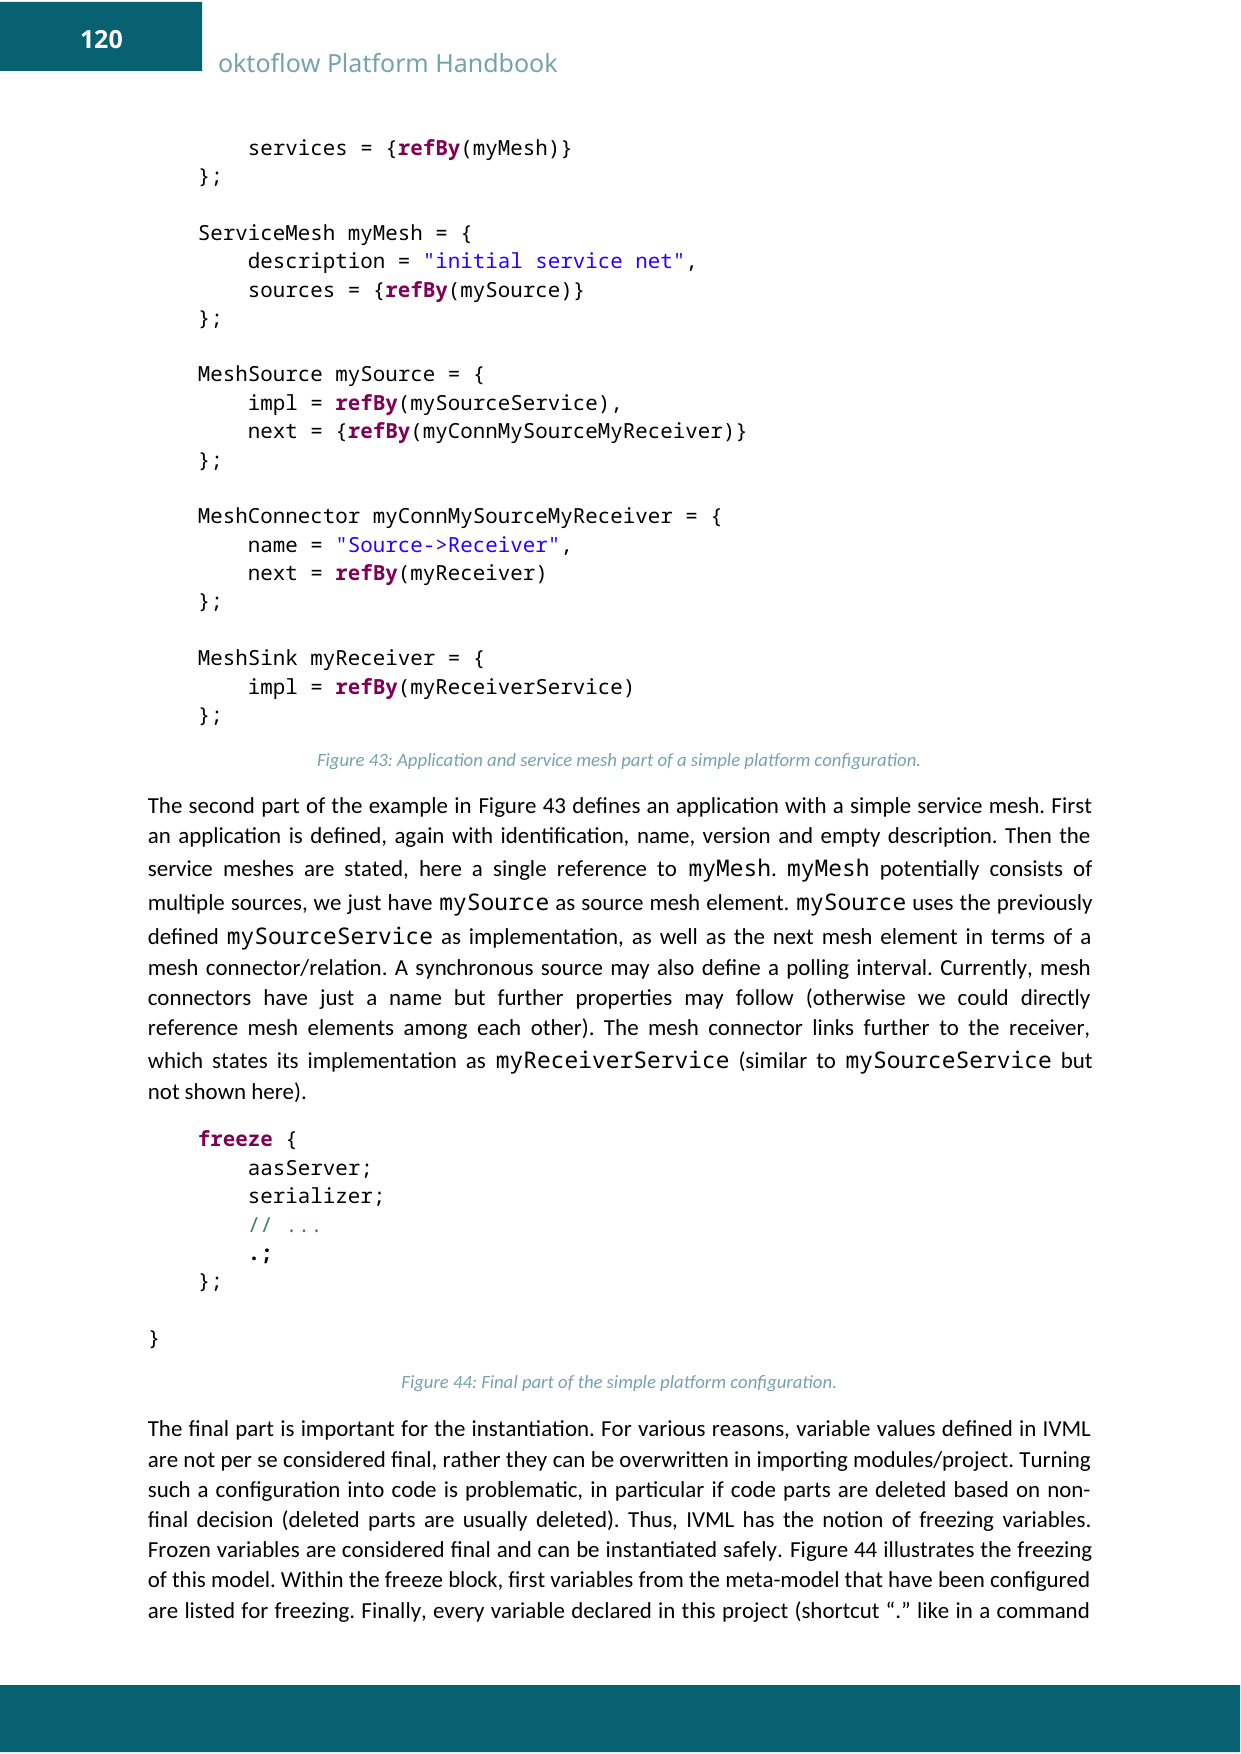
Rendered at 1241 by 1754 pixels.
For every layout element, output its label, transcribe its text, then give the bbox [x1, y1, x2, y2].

text }; [148, 700, 1093, 729]
text }; [148, 587, 1093, 615]
text }; [148, 1267, 1093, 1295]
text MeshConnector myConnMySourceMyReceiver = { [148, 501, 1093, 530]
text MeshSink myReceiver = { [148, 643, 1093, 672]
text }; [148, 303, 1093, 332]
text services = {refBy(myMesh)} [148, 133, 1093, 161]
text freeze { [148, 1124, 1093, 1153]
text description = "initial service net", [148, 246, 1093, 275]
text MeshSource mySource = { [148, 359, 1093, 388]
text next = {refBy(myConnMySourceMyReceiver)} [148, 416, 1093, 445]
text }; [148, 161, 1093, 190]
text impl = refBy(mySourceService), [148, 388, 1093, 416]
text Figure 44: Final part of the simple platform configuration. [148, 1371, 1093, 1394]
text The second part of the example in Figure 43 defines an application with a simple service mesh. First an application is defined, again with identification, name, version and empty description. Then the service meshes are stated, here a single reference to myMesh. myMesh potentially consists of multiple sources, we just have mySource as source mesh element. mySource uses the previously defined mySourceService as implementation, as well as the next mesh element in terms of a mesh connector/relation. A synchronous source may also define a polling interval. Currently, mesh connectors have just a name but further properties may follow (otherwise we could directly reference mesh elements among each other). The mesh connector links further to the receiver, which states its implementation as myReceiverService (similar to mySourceService but not shown here). [148, 791, 1093, 1106]
text }; [148, 445, 1093, 473]
text ServiceMesh myMesh = { [148, 218, 1093, 246]
text .; [148, 1238, 1093, 1267]
text name = "Source->Receiver", [148, 530, 1093, 558]
text sources = {refBy(mySource)} [148, 275, 1093, 303]
text } [148, 1323, 1093, 1352]
text aasServer; [148, 1153, 1093, 1181]
text impl = refBy(myReceiverService) [148, 672, 1093, 700]
text Figure 43: Application and service mesh part of a simple platform configuration. [148, 748, 1093, 771]
text serializer; [148, 1181, 1093, 1210]
text next = refBy(myReceiver) [148, 558, 1093, 587]
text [148, 1414, 1093, 1624]
text // ... [148, 1210, 1093, 1238]
